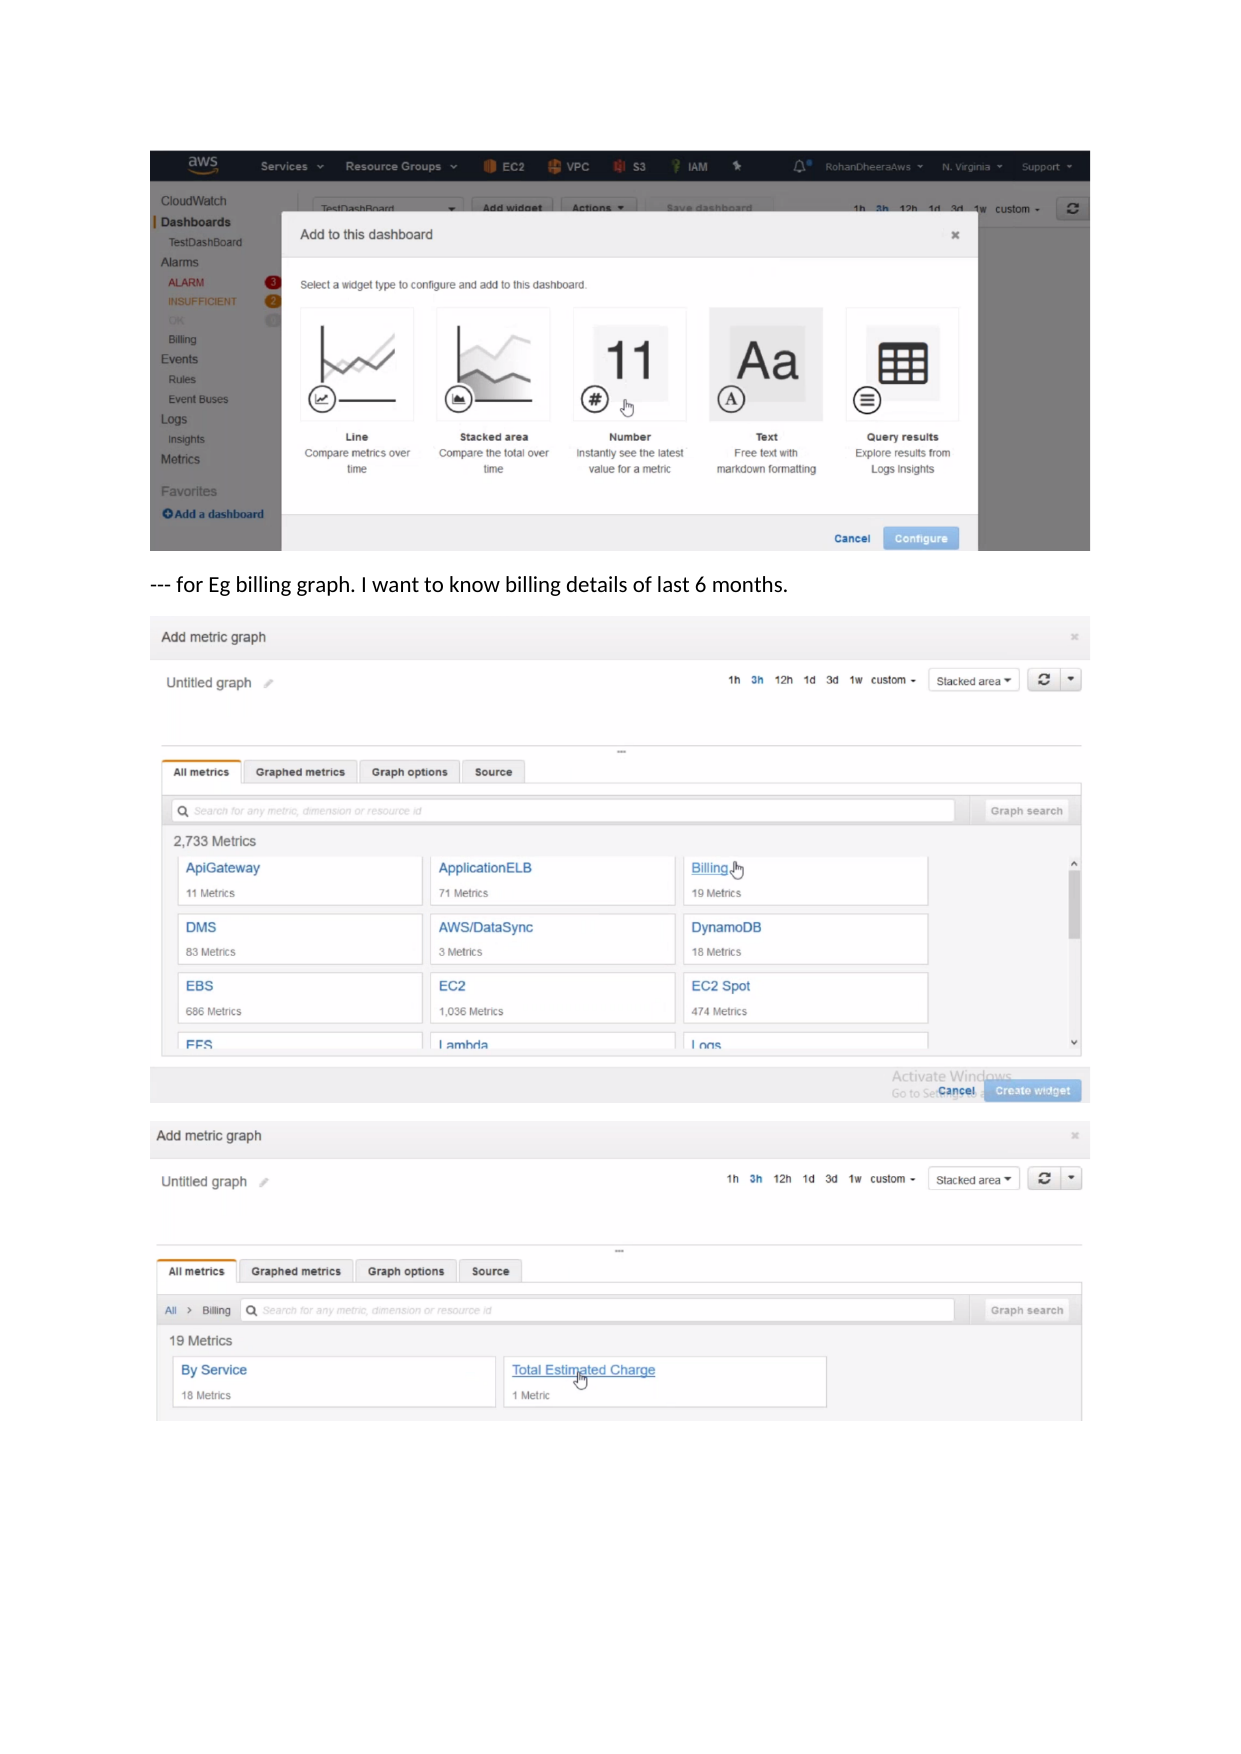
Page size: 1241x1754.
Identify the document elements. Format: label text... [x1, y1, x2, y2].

picture [150, 616, 1091, 1103]
picture [150, 150, 1091, 551]
text --- for Eg billing graph. I want to know billing details of last 6 months. [150, 570, 1090, 598]
picture [150, 1121, 1091, 1421]
